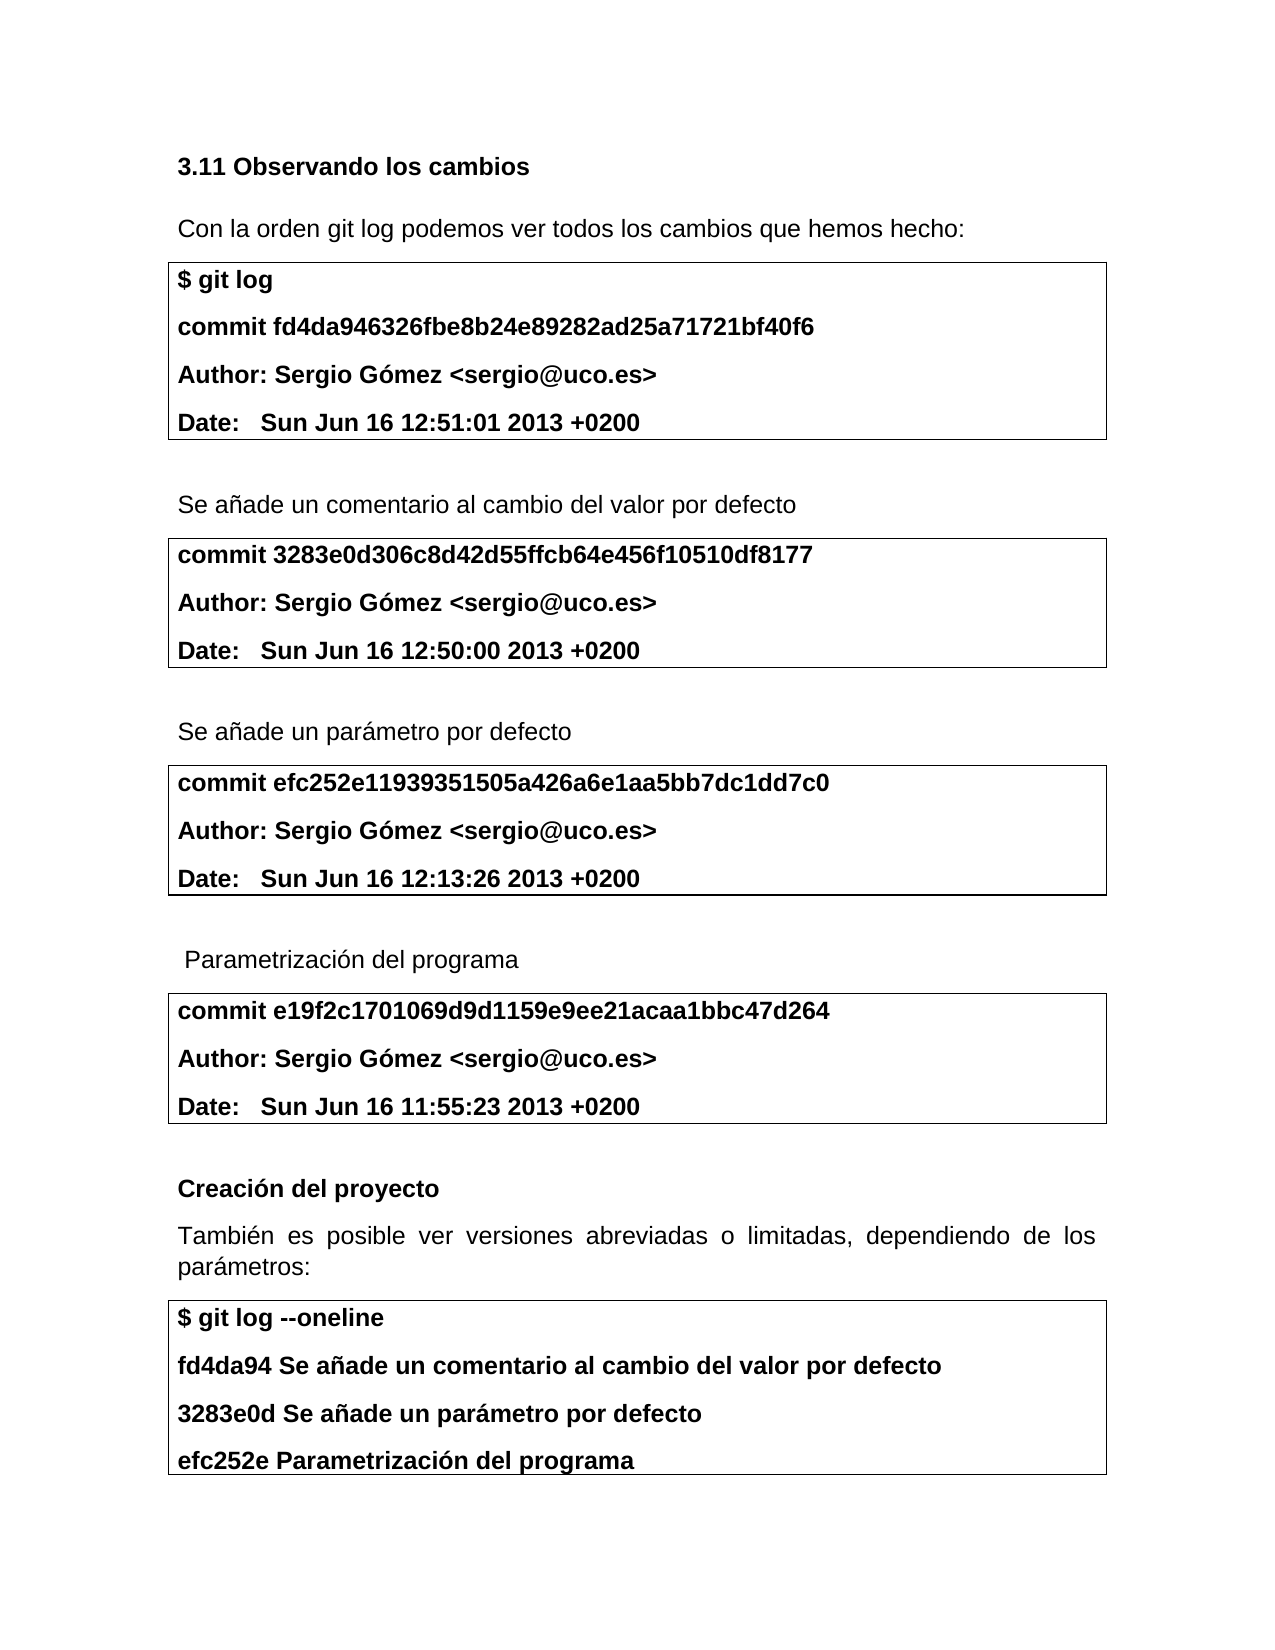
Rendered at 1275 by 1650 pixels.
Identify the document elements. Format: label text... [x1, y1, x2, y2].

text commit fd4da946326fbe8b24e89282ad25a71721bf40f6 [169, 309, 1106, 341]
text Con la orden git log podemos ver todos los cambios que hemos hecho: [177, 214, 1098, 243]
text commit 3283e0d306c8d42d55ffcb64e456f10510df8177 [169, 539, 1106, 569]
text Date: Sun Jun 16 12:51:01 2013 +0200 [169, 405, 1106, 439]
text commit e19f2c1701069d9d1159e9ee21acaa1bbc47d264 [169, 994, 1106, 1025]
text Author: Sergio Gómez <sergio@uco.es> [169, 585, 1106, 617]
text $ git log --oneline [169, 1301, 1106, 1332]
text Date: Sun Jun 16 12:13:26 2013 +0200 [169, 861, 1106, 894]
text commit efc252e11939351505a426a6e1aa5bb7dc1dd7c0 [169, 766, 1106, 797]
text Se añade un parámetro por defecto [177, 717, 1098, 746]
text Date: Sun Jun 16 11:55:23 2013 +0200 [169, 1089, 1106, 1123]
text Parametrización del programa [177, 946, 1098, 974]
text Creación del proyecto [177, 1174, 1098, 1202]
text Author: Sergio Gómez <sergio@uco.es> [169, 813, 1106, 845]
text Author: Sergio Gómez <sergio@uco.es> [169, 1041, 1106, 1073]
text Se añade un comentario al cambio del valor por defecto [177, 490, 1098, 518]
text fd4da94 Se añade un comentario al cambio del valor por defecto [169, 1348, 1106, 1380]
text 3283e0d Se añade un parámetro por defecto [169, 1396, 1106, 1427]
text $ git log [169, 263, 1106, 293]
text Date: Sun Jun 16 12:50:00 2013 +0200 [169, 633, 1106, 667]
text efc252e Parametrización del programa [169, 1443, 1106, 1474]
text Author: Sergio Gómez <sergio@uco.es> [169, 357, 1106, 389]
text También es posible ver versiones abreviadas o limitadas, dependiendo de los parámetros: [177, 1221, 1098, 1281]
subtitle 3.11 Observando los cambios [177, 152, 1098, 181]
